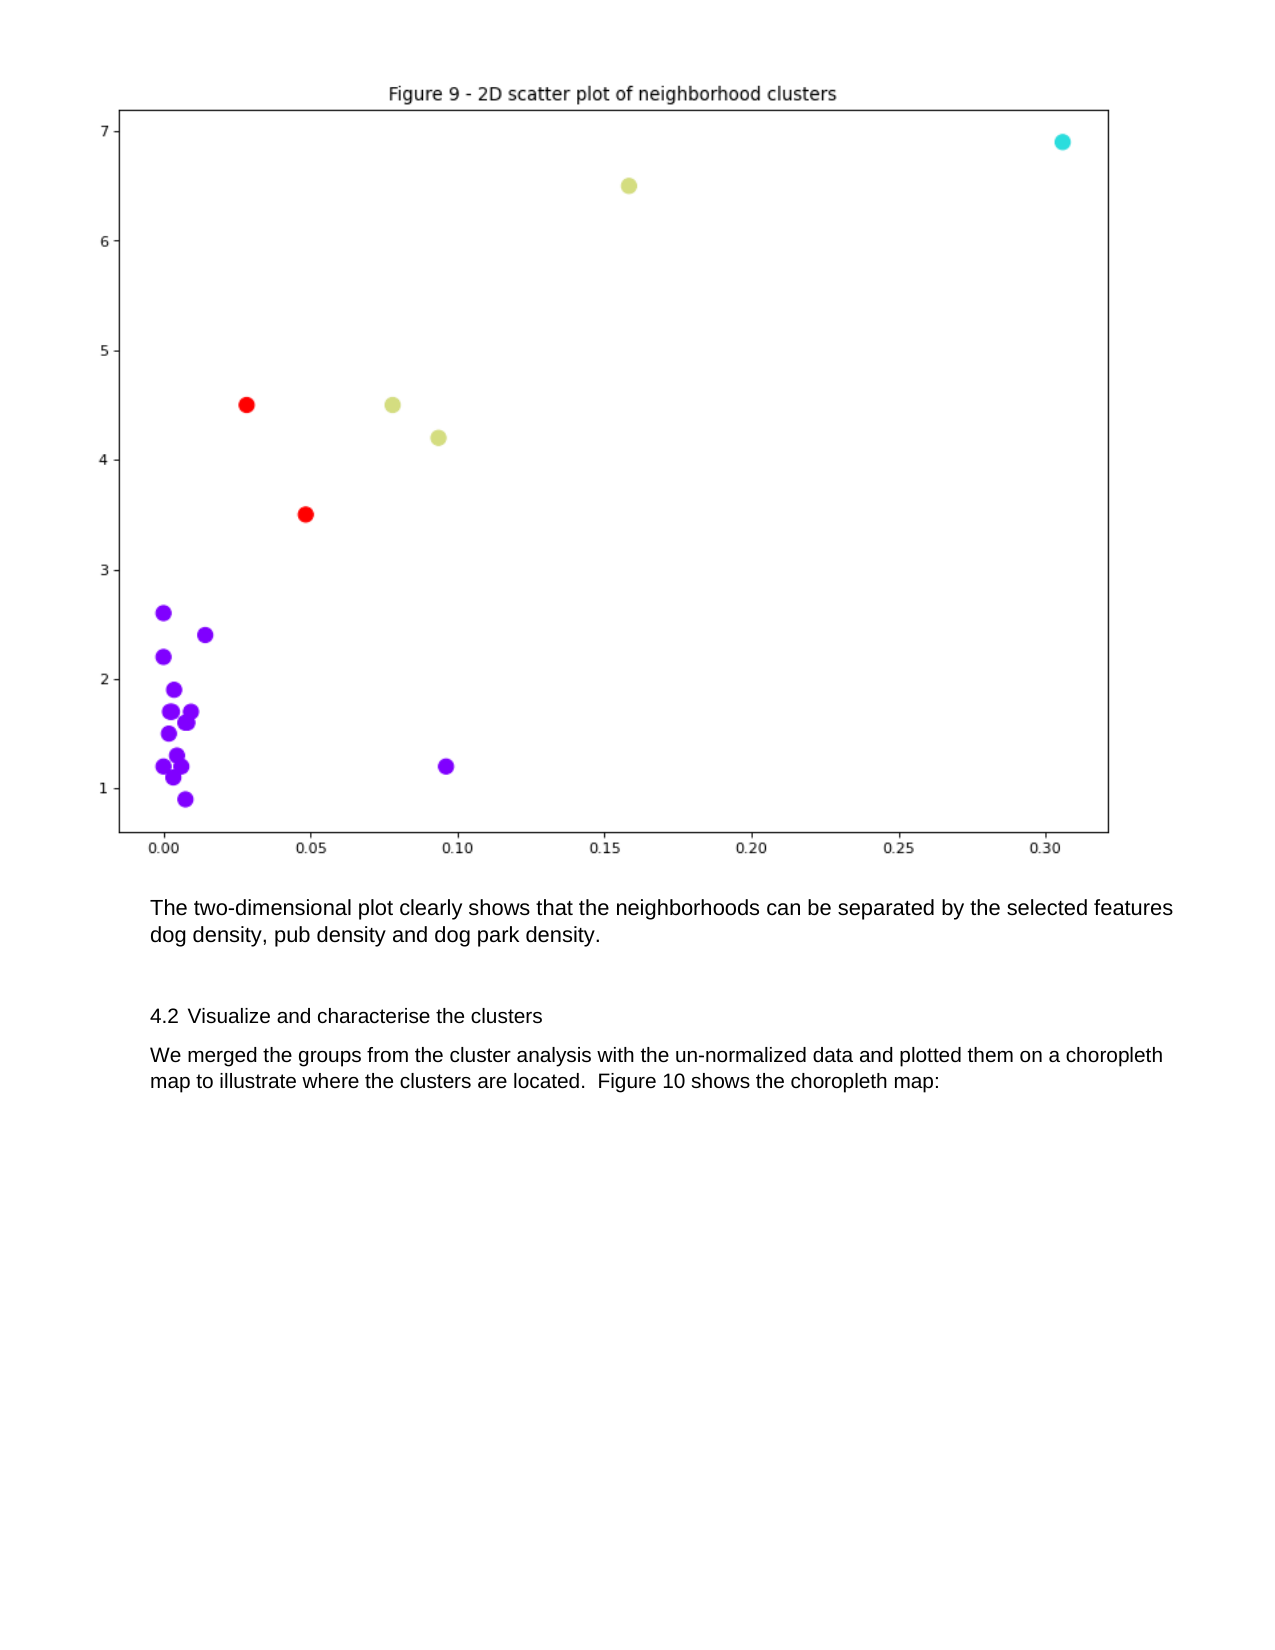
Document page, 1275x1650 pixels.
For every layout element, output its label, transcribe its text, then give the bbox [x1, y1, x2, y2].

list Visualize and characterise the clusters [150, 1004, 1200, 1028]
list The two-dimensional plot clearly shows that the neighborhoods can be separated by the selected features dog density, pub density and dog park density. [150, 894, 1200, 947]
text We merged the groups from the cluster analysis with the un-normalized data and plotted them on a choropleth map to illustrate where the clusters are located. Figure 10 shows the choropleth map: [150, 1043, 1200, 1093]
picture [75, 75, 1200, 864]
